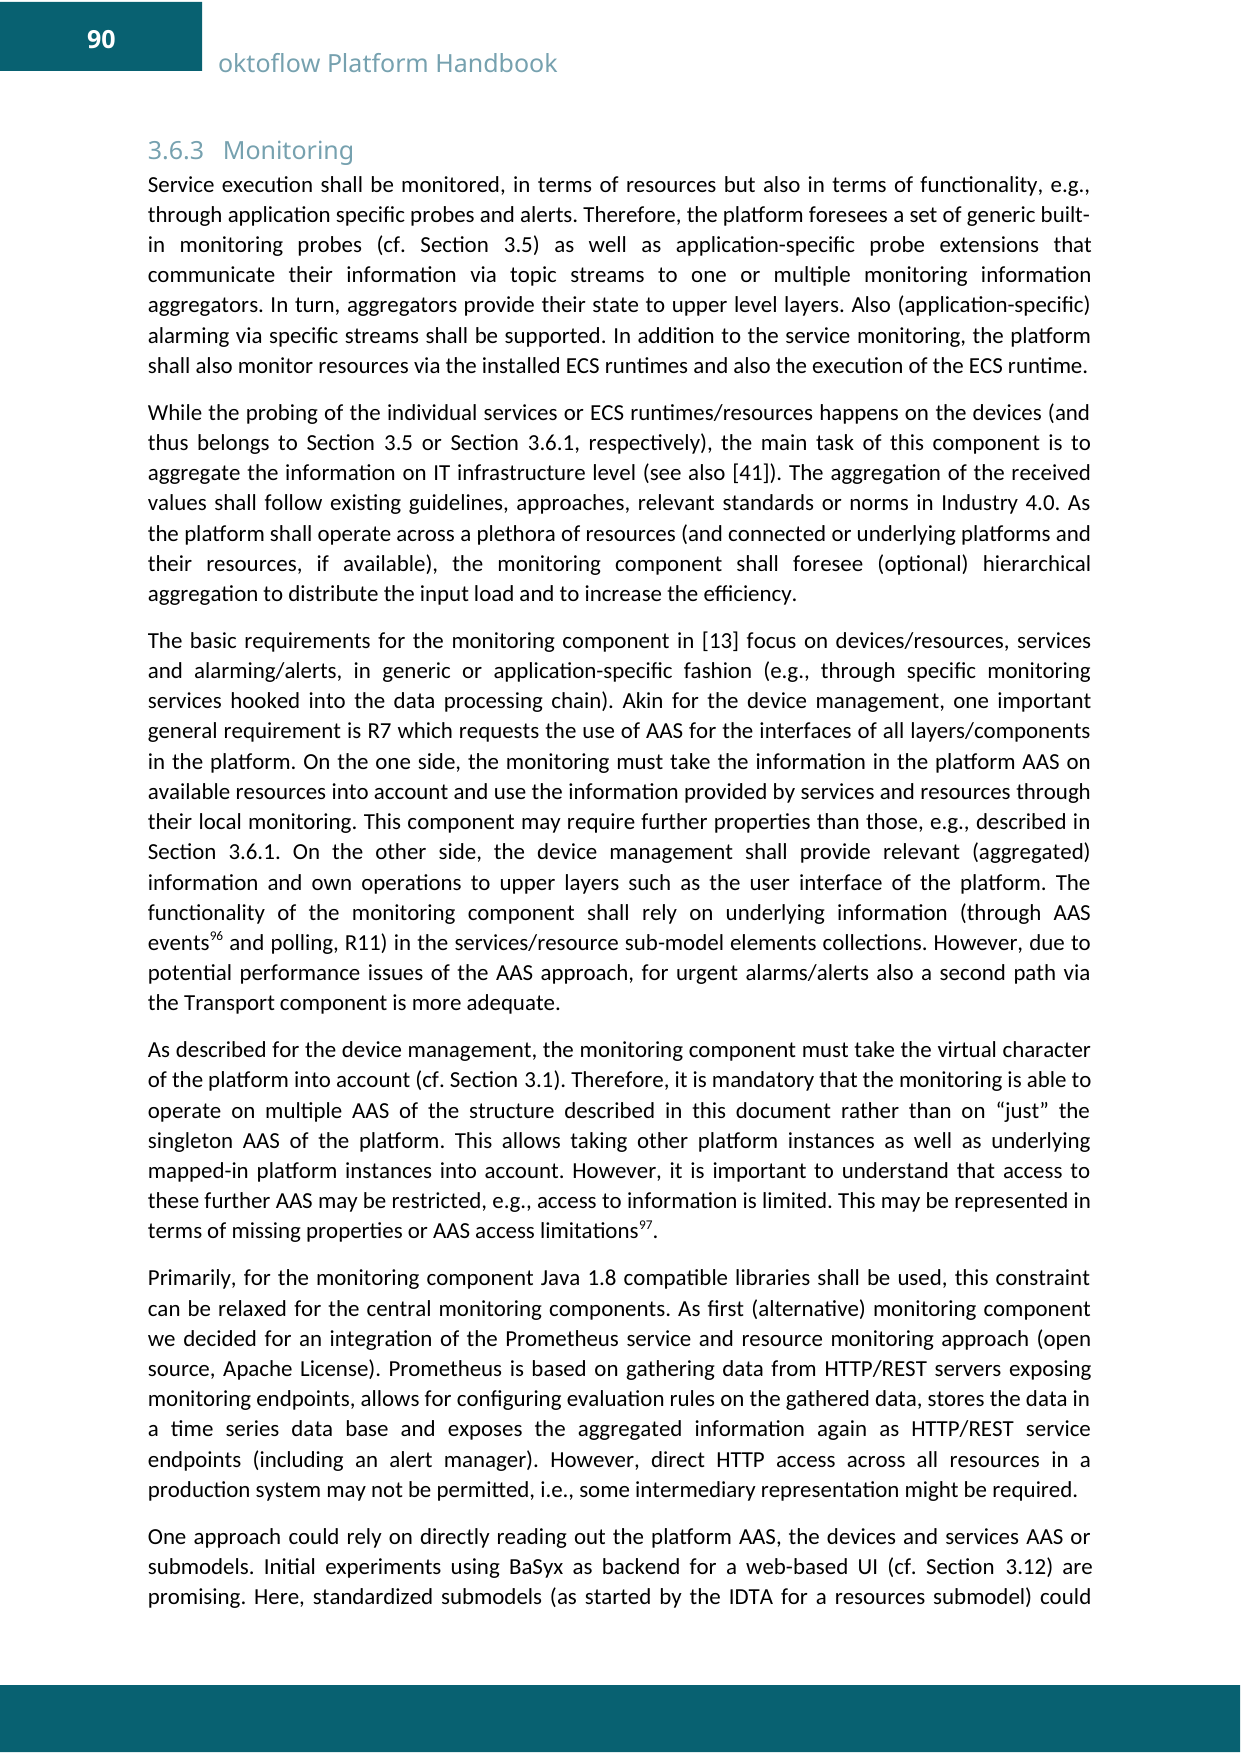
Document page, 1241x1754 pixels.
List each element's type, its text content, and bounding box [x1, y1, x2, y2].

text As described for the device management, the monitoring component must take the virtual character of the platform into account (cf. Section 3.1). Therefore, it is mandatory that the monitoring is able to operate on multiple AAS of the structure described in this document rather than on “just” the singleton AAS of the platform. This allows taking other platform instances as well as underlying mapped-in platform instances into account. However, it is important to understand that access to these further AAS may be restricted, e.g., access to information is limited. This may be represented in terms of missing properties or AAS access limitations97. [148, 1035, 1093, 1244]
subtitle Monitoring [148, 133, 1093, 167]
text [148, 1522, 1093, 1610]
text The basic requirements for the monitoring component in [13] focus on devices/resources, services and alarming/alerts, in generic or application-specific fashion (e.g., through specific monitoring services hooked into the data processing chain). Akin for the device management, one important general requirement is R7 which requests the use of AAS for the interfaces of all layers/components in the platform. On the one side, the monitoring must take the information in the platform AAS on available resources into account and use the information provided by services and resources through their local monitoring. This component may require further properties than those, e.g., described in Section 3.6.1. On the other side, the device management shall provide relevant (aggregated) information and own operations to upper layers such as the user interface of the platform. The functionality of the monitoring component shall rely on underlying information (through AAS events96 and polling, R11) in the services/resource sub-model elements collections. However, due to potential performance issues of the AAS approach, for urgent alarms/alerts also a second path via the Transport component is more adequate. [148, 626, 1093, 1016]
text Primarily, for the monitoring component Java 1.8 compatible libraries shall be used, this constraint can be relaxed for the central monitoring components. As first (alternative) monitoring component we decided for an integration of the Prometheus service and resource monitoring approach (open source, Apache License). Prometheus is based on gathering data from HTTP/REST servers exposing monitoring endpoints, allows for configuring evaluation rules on the gathered data, stores the data in a time series data base and exposes the aggregated information again as HTTP/REST service endpoints (including an alert manager). However, direct HTTP access across all resources in a production system may not be permitted, i.e., some intermediary representation might be required. [148, 1263, 1093, 1503]
text Service execution shall be monitored, in terms of resources but also in terms of functionality, e.g., through application specific probes and alerts. Therefore, the platform foresees a set of generic built-in monitoring probes (cf. Section 3.5) as well as application-specific probe extensions that communicate their information via topic streams to one or multiple monitoring information aggregators. In turn, aggregators provide their state to upper level layers. Also (application-specific) alarming via specific streams shall be supported. In addition to the service monitoring, the platform shall also monitor resources via the installed ECS runtimes and also the execution of the ECS runtime. [148, 170, 1093, 379]
text While the probing of the individual services or ECS runtimes/resources happens on the devices (and thus belongs to Section 3.5 or Section 3.6.1, respectively), the main task of this component is to aggregate the information on IT infrastructure level (see also [41]). The aggregation of the received values shall follow existing guidelines, approaches, relevant standards or norms in Industry 4.0. As the platform shall operate across a plethora of resources (and connected or underlying platforms and their resources, if available), the monitoring component shall foresee (optional) hierarchical aggregation to distribute the input load and to increase the efficiency. [148, 398, 1093, 607]
